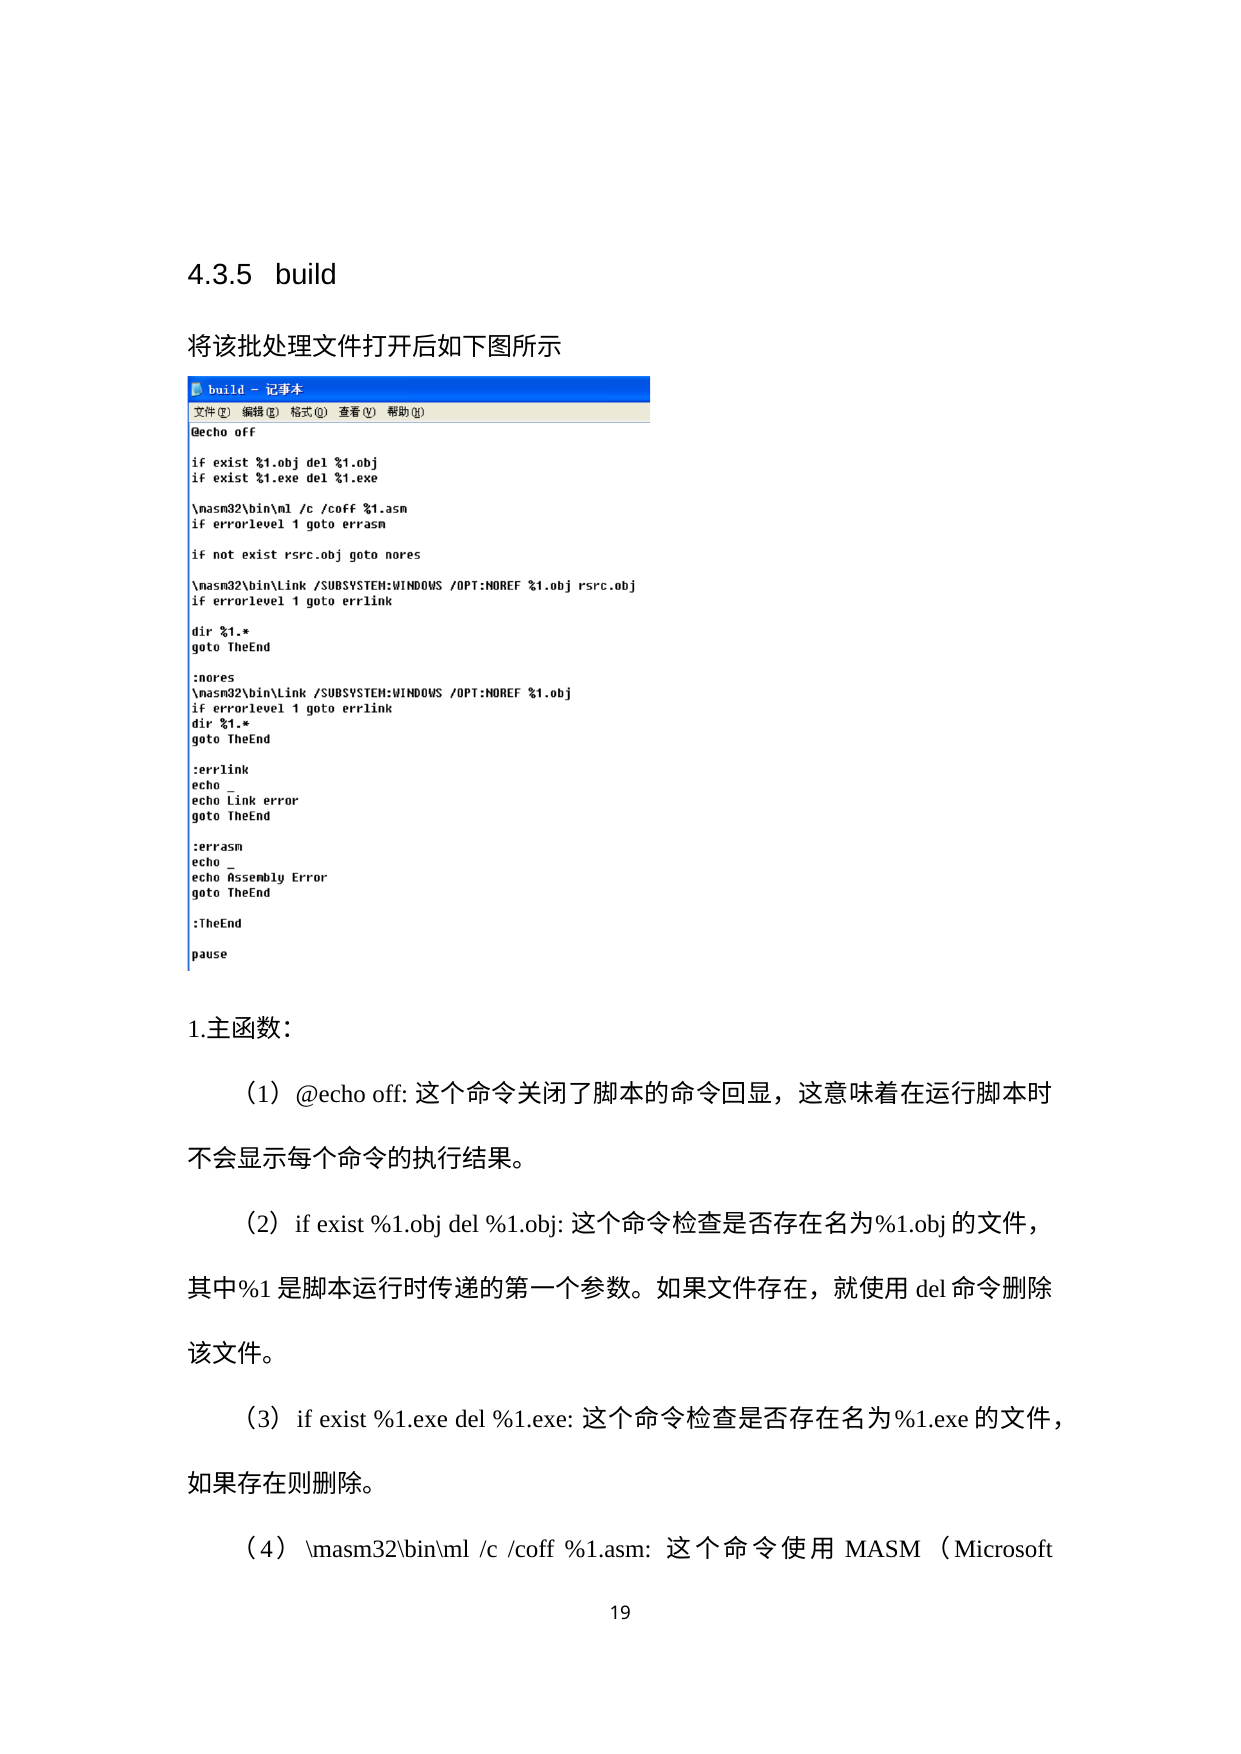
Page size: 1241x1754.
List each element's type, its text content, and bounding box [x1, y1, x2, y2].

text 1.主函数： [187, 994, 1053, 1059]
text （2）if exist %1.obj del %1.obj: 这个命令检查是否存在名为%1.obj的文件，其中%1是脚本运行时传递的第一个参数。如果文件存在，就使用del命令删除该文件。 [187, 1189, 1053, 1384]
text （1）@echo off: 这个命令关闭了脚本的命令回显，这意味着在运行脚本时不会显示每个命令的执行结果。 [187, 1059, 1053, 1189]
picture [187, 376, 651, 971]
text （3）if exist %1.exe del %1.exe: 这个命令检查是否存在名为%1.exe的文件，如果存在则删除。 [187, 1384, 1053, 1514]
text 将该批处理文件打开后如下图所示 [187, 312, 1053, 377]
subtitle 4.3.5 build [187, 241, 1053, 306]
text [187, 1514, 1053, 1579]
